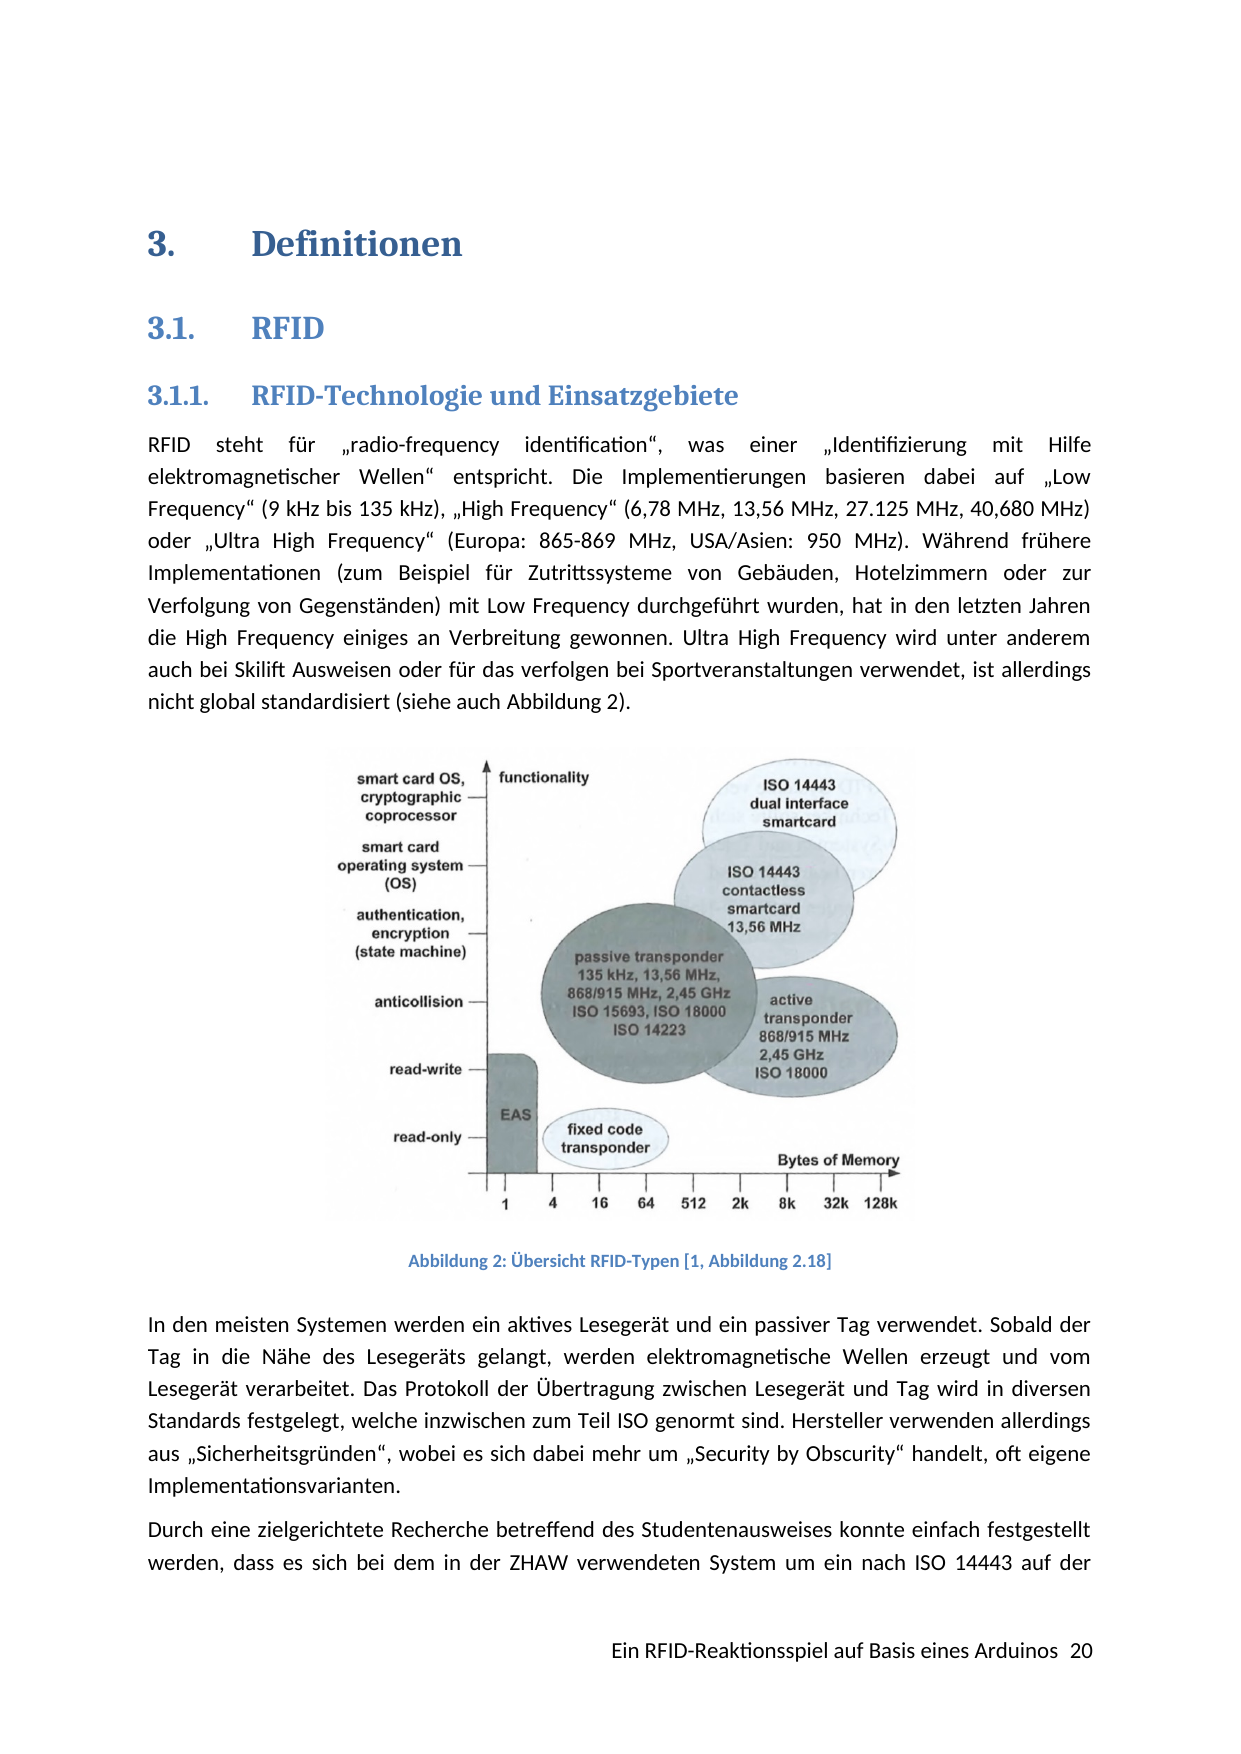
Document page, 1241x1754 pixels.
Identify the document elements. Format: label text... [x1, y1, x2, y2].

text RFID steht für „radio-frequency identification“, was einer „Identifizierung mit Hilfe elektromagnetischer Wellen“ entspricht. Die Implementierungen basieren dabei auf „Low Frequency“ (9 kHz bis 135 kHz), „High Frequency“ (6,78 MHz, 13,56 MHz, 27.125 MHz, 40,680 MHz) oder „Ultra High Frequency“ (Europa: 865-869 MHz, USA/Asien: 950 MHz). Während frühere Implementationen (zum Beispiel für Zutrittssysteme von Gebäuden, Hotelzimmern oder zur Verfolgung von Gegenständen) mit Low Frequency durchgeführt wurden, hat in den letzten Jahren die High Frequency einiges an Verbreitung gewonnen. Ultra High Frequency wird unter anderem auch bei Skilift Ausweisen oder für das verfolgen bei Sportveranstaltungen verwendet, ist allerdings nicht global standardisiert (siehe auch Abbildung 2). [148, 430, 1093, 715]
subtitle Definitionen [148, 223, 1093, 266]
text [148, 1516, 1093, 1576]
subtitle RFID-Technologie und Einsatzgebiete [148, 379, 1093, 412]
text Abbildung 2: Übersicht RFID-Typen [1, Abbildung 2.18] [148, 1249, 1093, 1272]
subtitle RFID [148, 310, 1093, 348]
picture [325, 747, 916, 1221]
text In den meisten Systemen werden ein aktives Lesegerät und ein passiver Tag verwendet. Sobald der Tag in die Nähe des Lesegeräts gelangt, werden elektromagnetische Wellen erzeugt und vom Lesegerät verarbeitet. Das Protokoll der Übertragung zwischen Lesegerät und Tag wird in diversen Standards festgelegt, welche inzwischen zum Teil ISO genormt sind. Hersteller verwenden allerdings aus „Sicherheitsgründen“, wobei es sich dabei mehr um „Security by Obscurity“ handelt, oft eigene Implementationsvarianten. [148, 1310, 1093, 1499]
